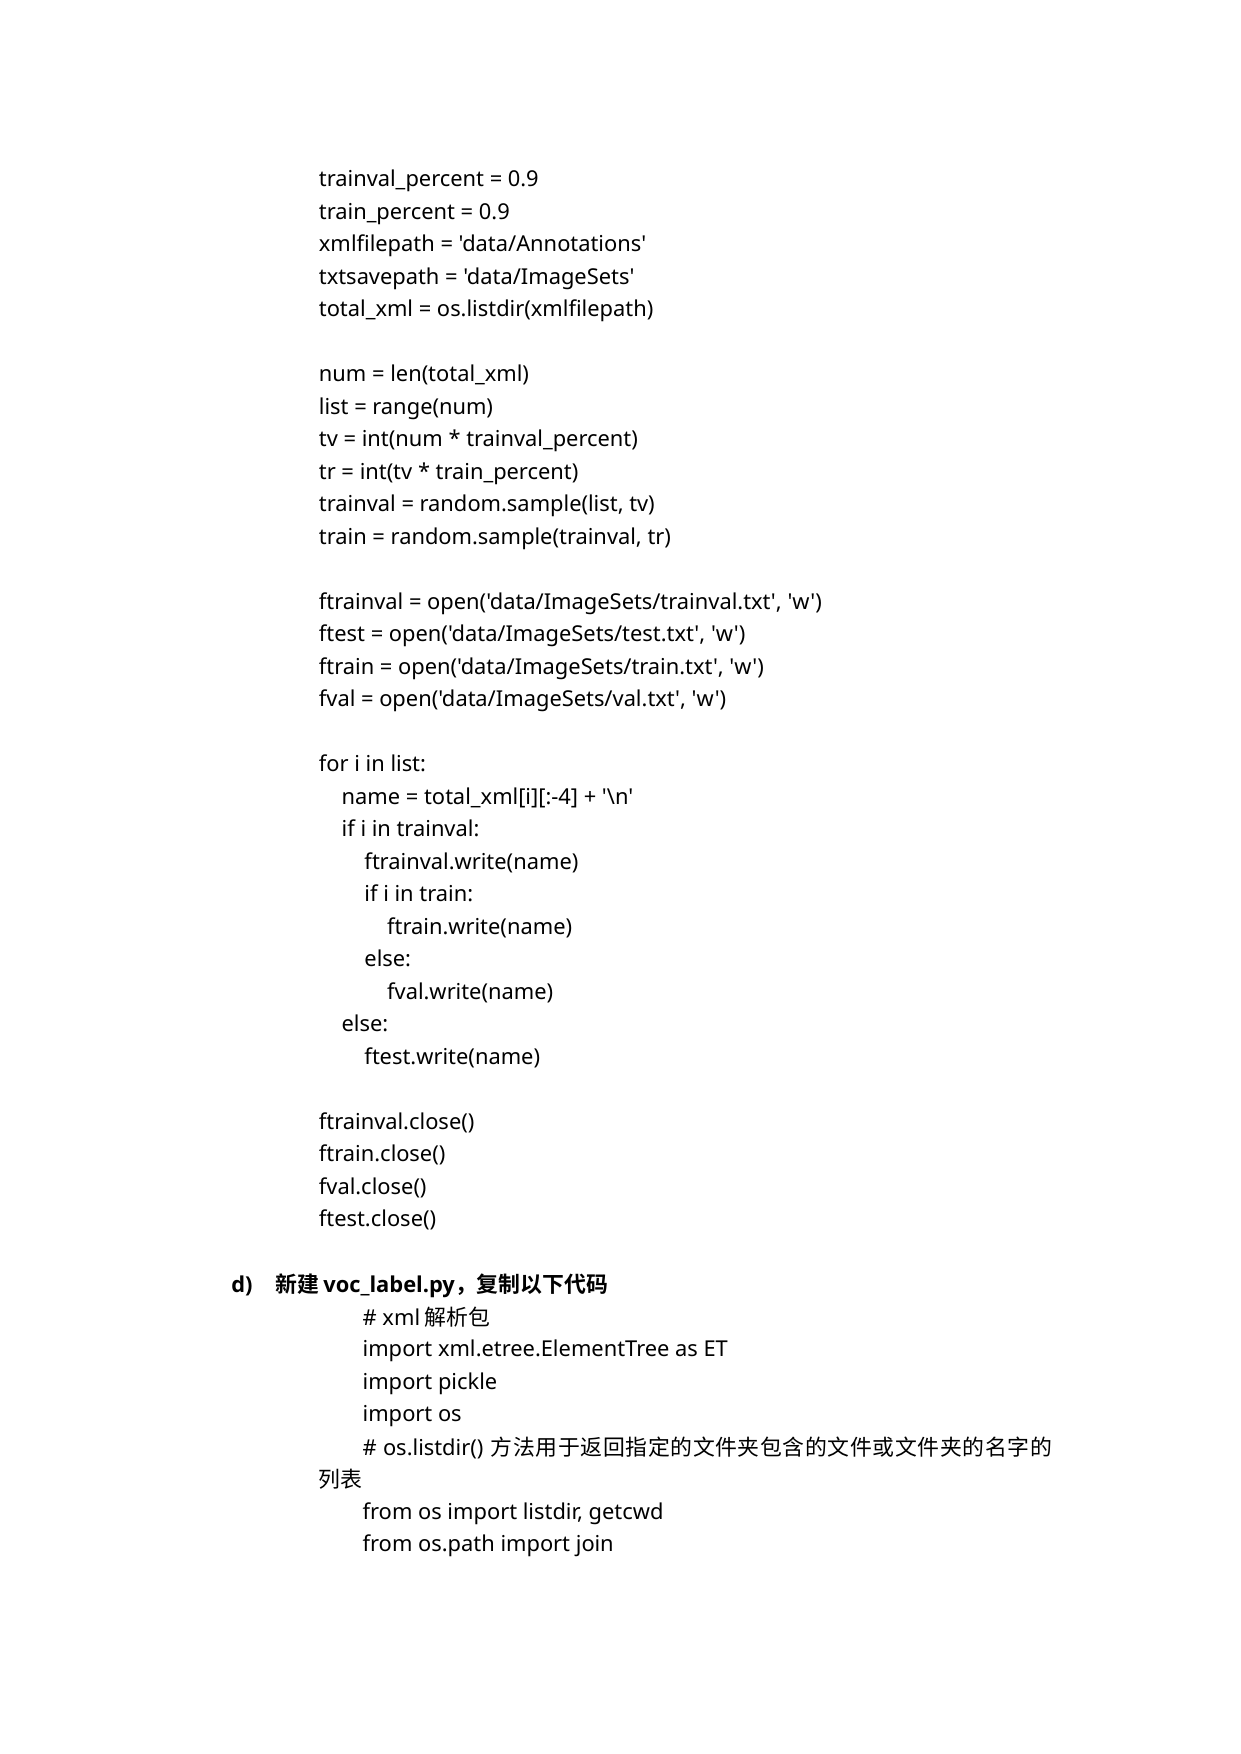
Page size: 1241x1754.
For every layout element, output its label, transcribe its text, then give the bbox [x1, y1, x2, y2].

list txtsavepath = 'data/ImageSets' [275, 259, 1053, 292]
list xmlfilepath = 'data/Annotations' [275, 227, 1053, 259]
list ftrainval.close() [275, 1104, 1053, 1137]
list ftest.write(name) [275, 1039, 1053, 1072]
list from os import listdir, getcwd [319, 1494, 1053, 1527]
list # os.listdir() 方法用于返回指定的文件夹包含的文件或文件夹的名字的列表 [319, 1429, 1053, 1494]
list ftrainval = open('data/ImageSets/trainval.txt', 'w') [275, 584, 1053, 617]
list trainval_percent = 0.9 [275, 162, 1053, 194]
list if i in train: [275, 877, 1053, 909]
list trainval = random.sample(list, tv) [275, 487, 1053, 519]
list num = len(total_xml) [275, 357, 1053, 389]
list name = total_xml[i][:-4] + '\n' [275, 779, 1053, 812]
list import xml.etree.ElementTree as ET [319, 1332, 1053, 1364]
list else: [275, 1007, 1053, 1039]
list import os [319, 1397, 1053, 1429]
list ftrain.close() [275, 1137, 1053, 1169]
list fval.close() [275, 1169, 1053, 1202]
list import pickle [319, 1364, 1053, 1397]
list train = random.sample(trainval, tr) [275, 519, 1053, 552]
list train_percent = 0.9 [275, 194, 1053, 227]
list # xml解析包 [319, 1299, 1053, 1332]
list total_xml = os.listdir(xmlfilepath) [275, 292, 1053, 324]
list tv = int(num * trainval_percent) [275, 422, 1053, 454]
list if i in trainval: [275, 812, 1053, 844]
list fval = open('data/ImageSets/val.txt', 'w') [275, 682, 1053, 714]
list 新建voc_label.py，复制以下代码 [231, 1267, 1053, 1299]
list ftrain.write(name) [275, 909, 1053, 942]
list list = range(num) [275, 389, 1053, 422]
list ftrain = open('data/ImageSets/train.txt', 'w') [275, 649, 1053, 682]
list else: [275, 942, 1053, 974]
list for i in list: [275, 747, 1053, 779]
list from os.path import join [319, 1527, 1053, 1559]
list ftrainval.write(name) [275, 844, 1053, 877]
list ftest.close() [275, 1202, 1053, 1234]
list ftest = open('data/ImageSets/test.txt', 'w') [275, 617, 1053, 649]
list fval.write(name) [275, 974, 1053, 1007]
list tr = int(tv * train_percent) [275, 454, 1053, 487]
